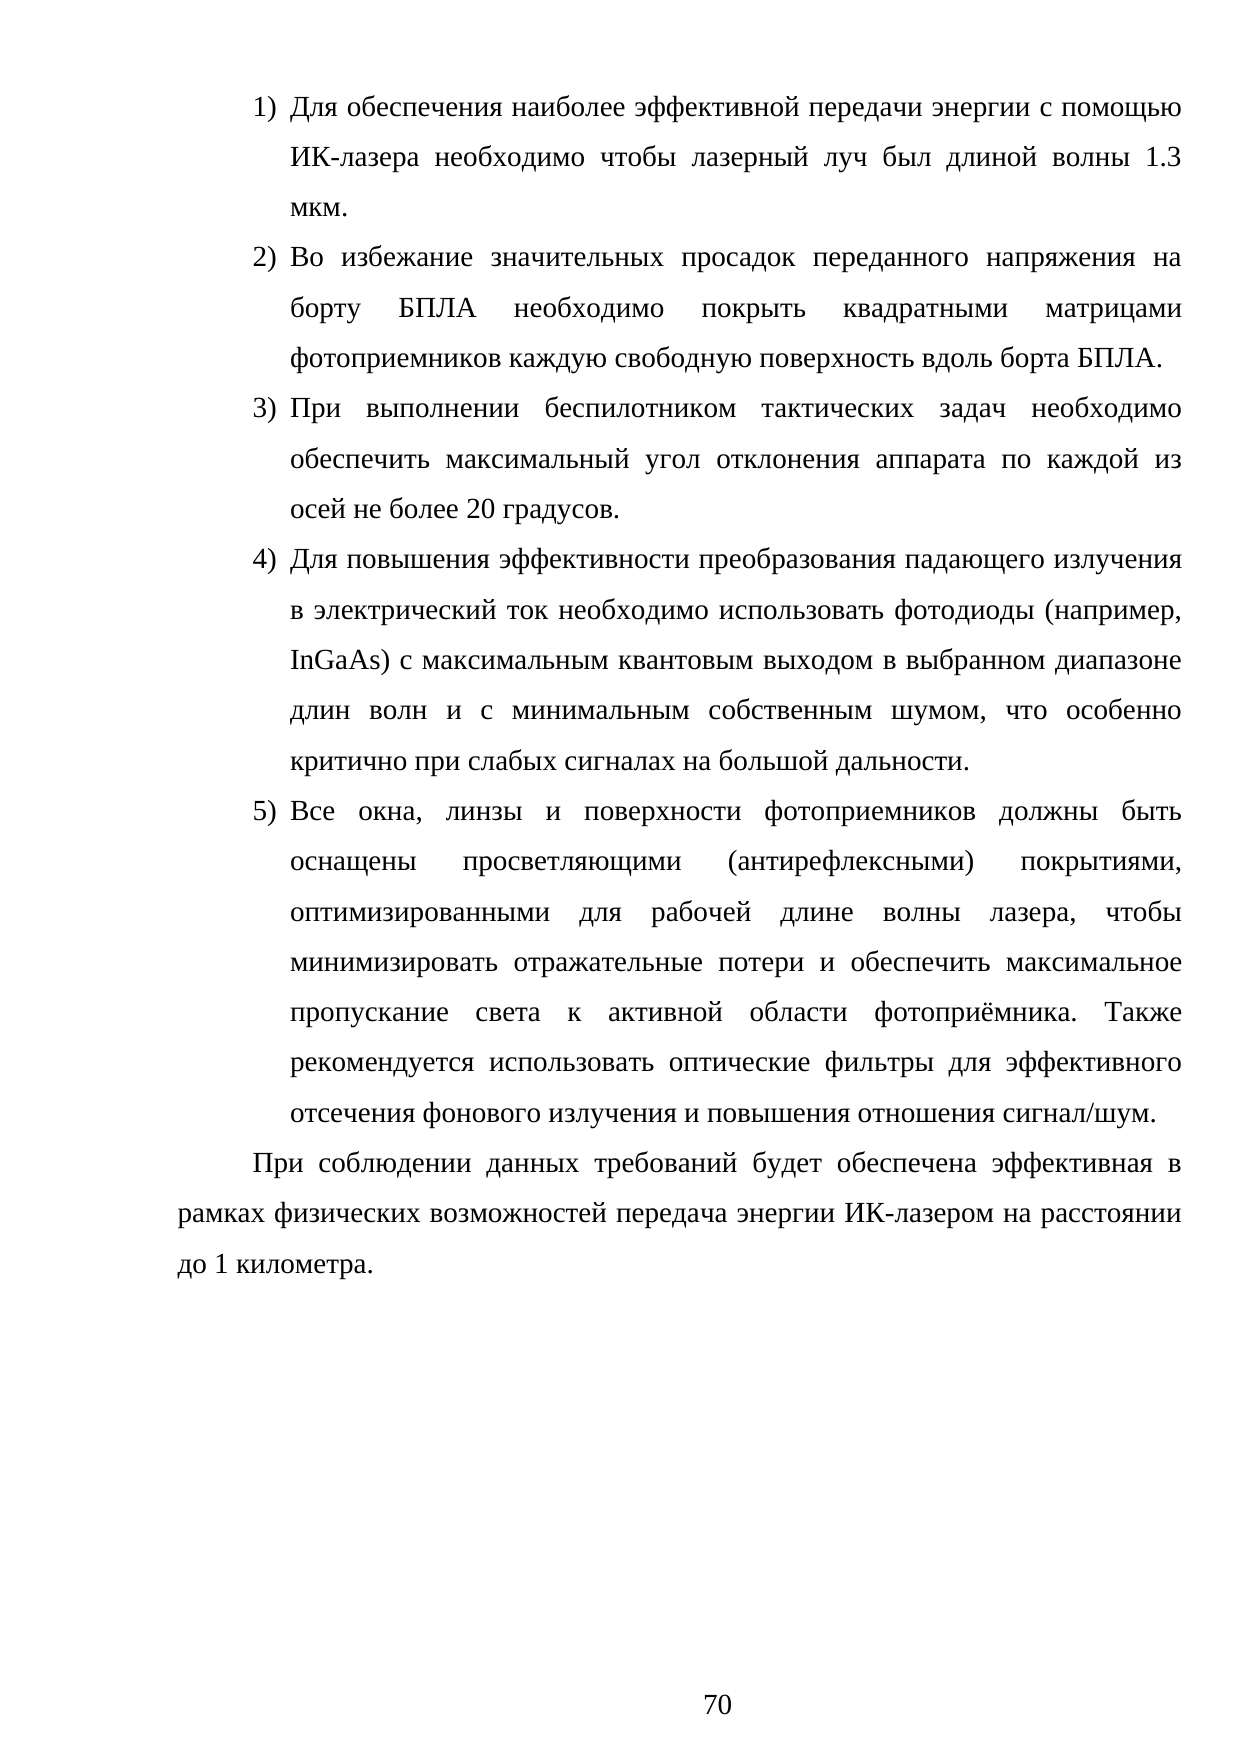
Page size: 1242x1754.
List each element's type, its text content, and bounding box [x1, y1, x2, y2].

list При выполнении беспилотником тактических задач необходимо обеспечить максимальный угол отклонения аппарата по каждой из осей не более 20 градусов. [252, 391, 1183, 525]
text При соблюдении данных требований будет обеспечена эффективная в рамках физических возможностей передача энергии ИК-лазером на расстоянии до 1 километра. [177, 1145, 1183, 1279]
list Для обеспечения наиболее эффективной передачи энергии с помощью ИК-лазера необходимо чтобы лазерный луч был длиной волны 1.3 мкм. [252, 89, 1183, 223]
list Все окна, линзы и поверхности фотоприемников должны быть оснащены просветляющими (антирефлексными) покрытиями, оптимизированными для рабочей длине волны лазера, чтобы минимизировать отражательные потери и обеспечить максимальное пропускание света к активной области фотоприёмника. Также рекомендуется использовать оптические фильтры для эффективного отсечения фонового излучения и повышения отношения сигнал/шум. [252, 793, 1183, 1128]
list Для повышения эффективности преобразования падающего излучения в электрический ток необходимо использовать фотодиоды (например, InGaAs) с максимальным квантовым выходом в выбранном диапазоне длин волн и с минимальным собственным шумом, что особенно критично при слабых сигналах на большой дальности. [252, 541, 1183, 776]
list Во избежание значительных просадок переданного напряжения на борту БПЛА необходимо покрыть квадратными матрицами фотоприемников каждую свободную поверхность вдоль борта БПЛА. [252, 239, 1183, 374]
